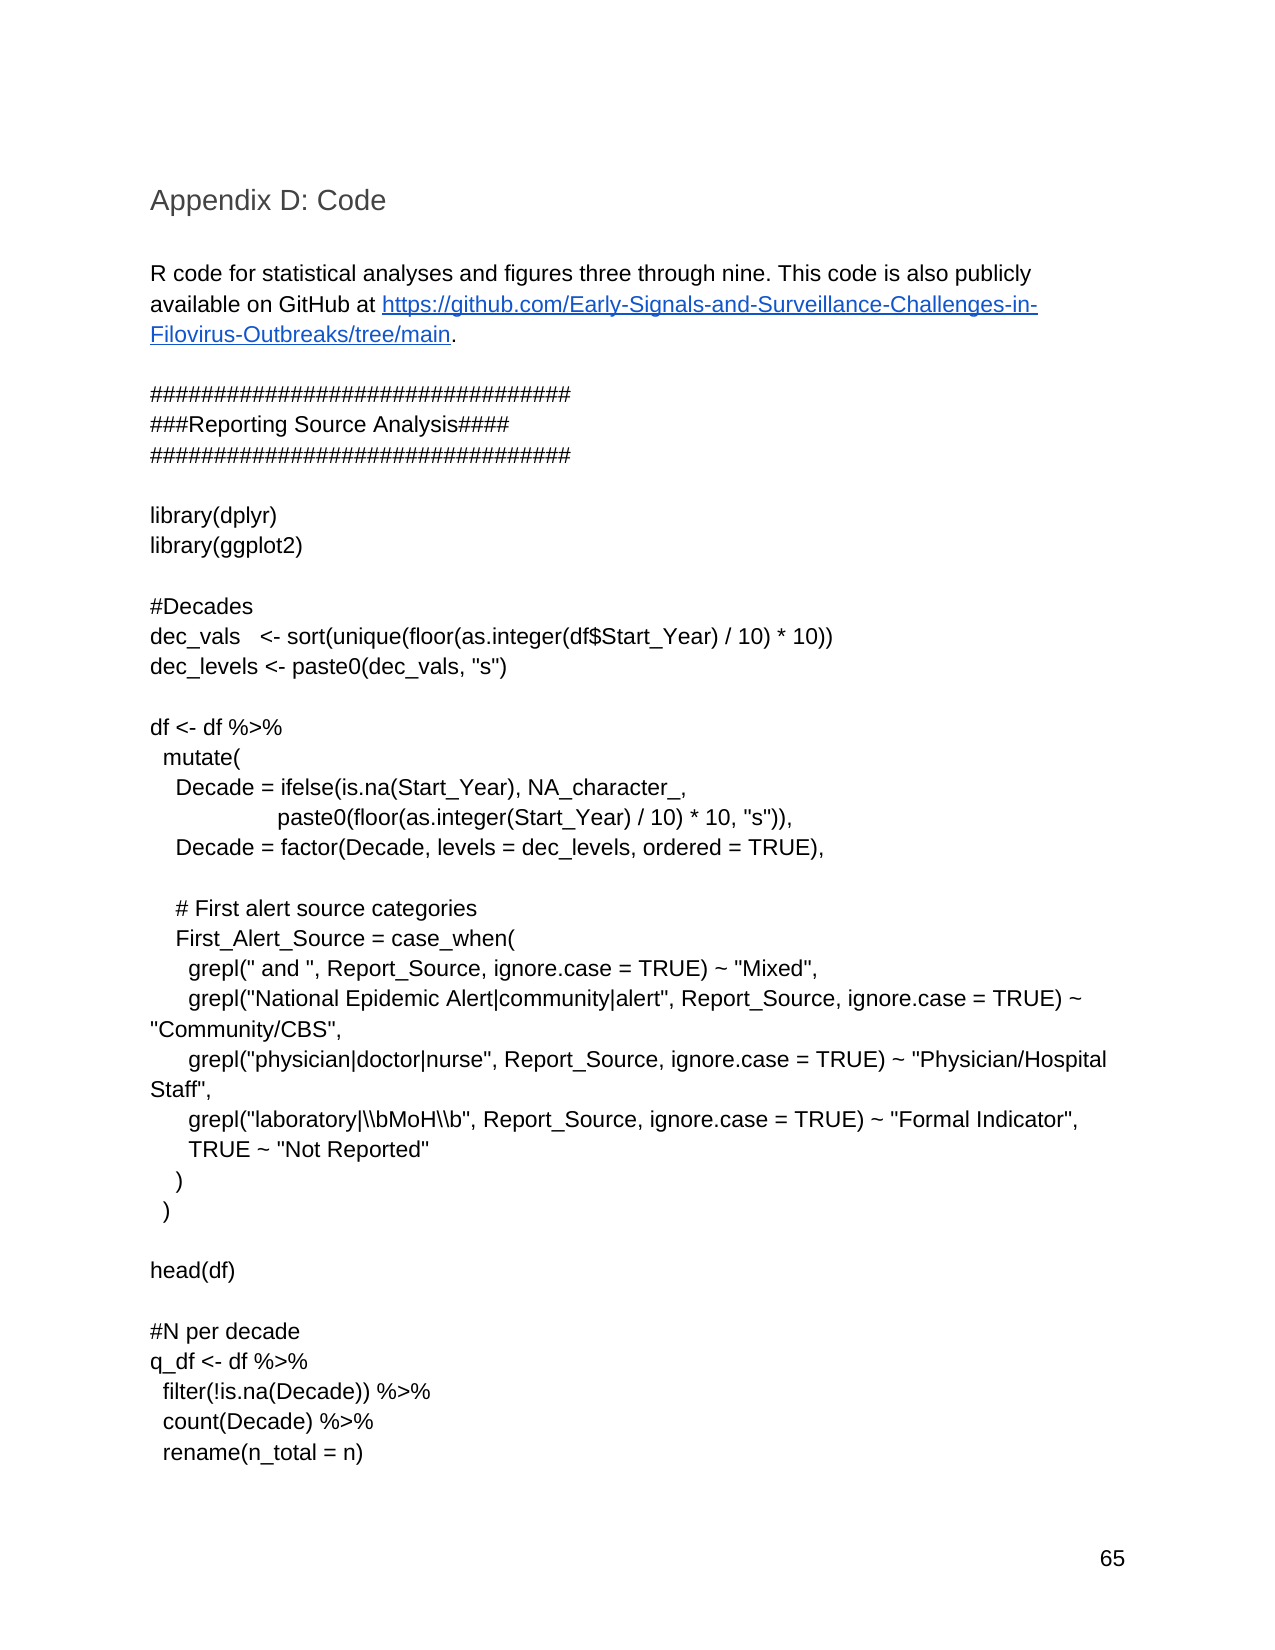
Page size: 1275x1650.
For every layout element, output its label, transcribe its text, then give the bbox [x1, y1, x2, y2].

text ) [150, 1197, 1125, 1223]
text grepl("National Epidemic Alert|community|alert", Report_Source, ignore.case = TRUE) ~ "Community/CBS", [150, 985, 1125, 1042]
text R code for statistical analyses and figures three through nine. This code is also publicly available on GitHub at https://github.com/Early-Signals-and-Surveillance-Challenges-in-Filovirus-Outbreaks/tree/main. [150, 260, 1125, 347]
text # First alert source categories [150, 895, 1125, 921]
text dec_vals <- sort(unique(floor(as.integer(df$Start_Year) / 10) * 10)) [150, 623, 1125, 649]
text ) [150, 1167, 1125, 1193]
text df <- df %>% [150, 713, 1125, 740]
text library(dplyr) [150, 502, 1125, 528]
text #Decades [150, 593, 1125, 619]
text paste0(floor(as.integer(Start_Year) / 10) * 10, "s")), [150, 804, 1125, 831]
text Decade = ifelse(is.na(Start_Year), NA_character_, [150, 774, 1125, 800]
text count(Decade) %>% [150, 1408, 1125, 1435]
text Decade = factor(Decade, levels = dec_levels, ordered = TRUE), [150, 834, 1125, 861]
text mutate( [150, 744, 1125, 770]
text TRUE ~ "Not Reported" [150, 1136, 1125, 1163]
text q_df <- df %>% [150, 1348, 1125, 1374]
text dec_levels <- paste0(dec_vals, "s") [150, 653, 1125, 679]
text head(df) [150, 1257, 1125, 1284]
text grepl("laboratory|\\bMoH\\b", Report_Source, ignore.case = TRUE) ~ "Formal Indicator", [150, 1106, 1125, 1133]
text ################################# [150, 442, 1125, 468]
text rename(n_total = n) [150, 1438, 1125, 1465]
text grepl("physician|doctor|nurse", Report_Source, ignore.case = TRUE) ~ "Physician/Hospital Staff", [150, 1046, 1125, 1102]
text ###Reporting Source Analysis#### [150, 411, 1125, 438]
text #N per decade [150, 1318, 1125, 1344]
text grepl(" and ", Report_Source, ignore.case = TRUE) ~ "Mixed", [150, 955, 1125, 982]
text filter(!is.na(Decade)) %>% [150, 1378, 1125, 1404]
text ################################# [150, 381, 1125, 408]
text First_Alert_Source = case_when( [150, 925, 1125, 951]
text library(ggplot2) [150, 532, 1125, 559]
subtitle Appendix D: Code [150, 183, 1125, 217]
